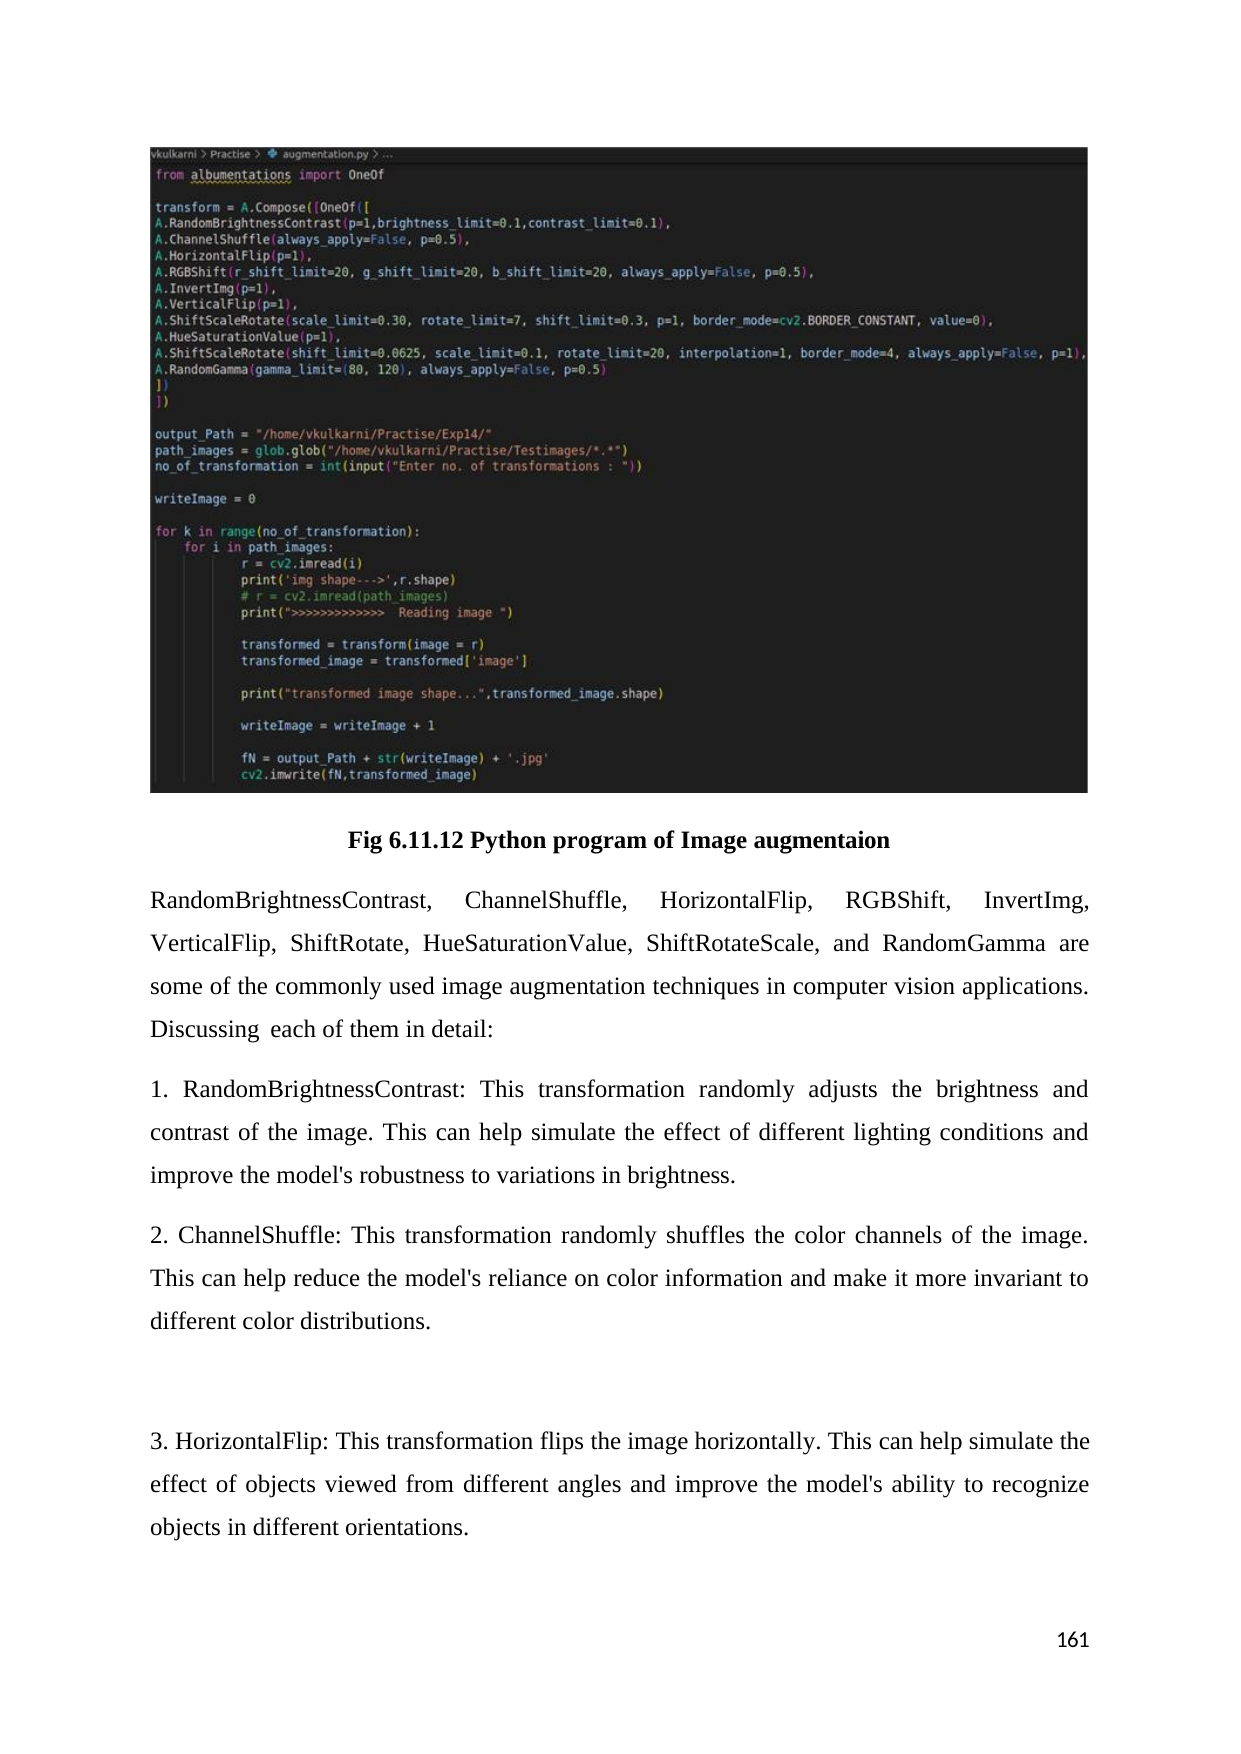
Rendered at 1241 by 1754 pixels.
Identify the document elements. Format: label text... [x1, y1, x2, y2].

list ChannelShuffle: This transformation randomly shuffles the color channels of the image. This can help reduce the model's reliance on color information and make it more invariant to different color distributions. [150, 1220, 1090, 1335]
list RandomBrightnessContrast: This transformation randomly adjusts the brightness and contrast of the image. This can help simulate the effect of different lighting conditions and improve the model's robustness to variations in brightness. [150, 1074, 1090, 1189]
picture [150, 147, 1088, 793]
list HorizontalFlip: This transformation flips the image horizontally. This can help simulate the effect of objects viewed from different angles and improve the model's ability to recognize objects in different orientations. [150, 1426, 1090, 1541]
text RandomBrightnessContrast, ChannelShuffle, HorizontalFlip, RGBShift, InvertImg, VerticalFlip, ShiftRotate, HueSaturationValue, ShiftRotateScale, and RandomGamma are some of the commonly used image augmentation techniques in computer vision applications. Discussing each of them in detail: [150, 885, 1090, 1043]
subtitle Fig 6.11.12 Python program of Image augmentaion [348, 825, 1215, 854]
